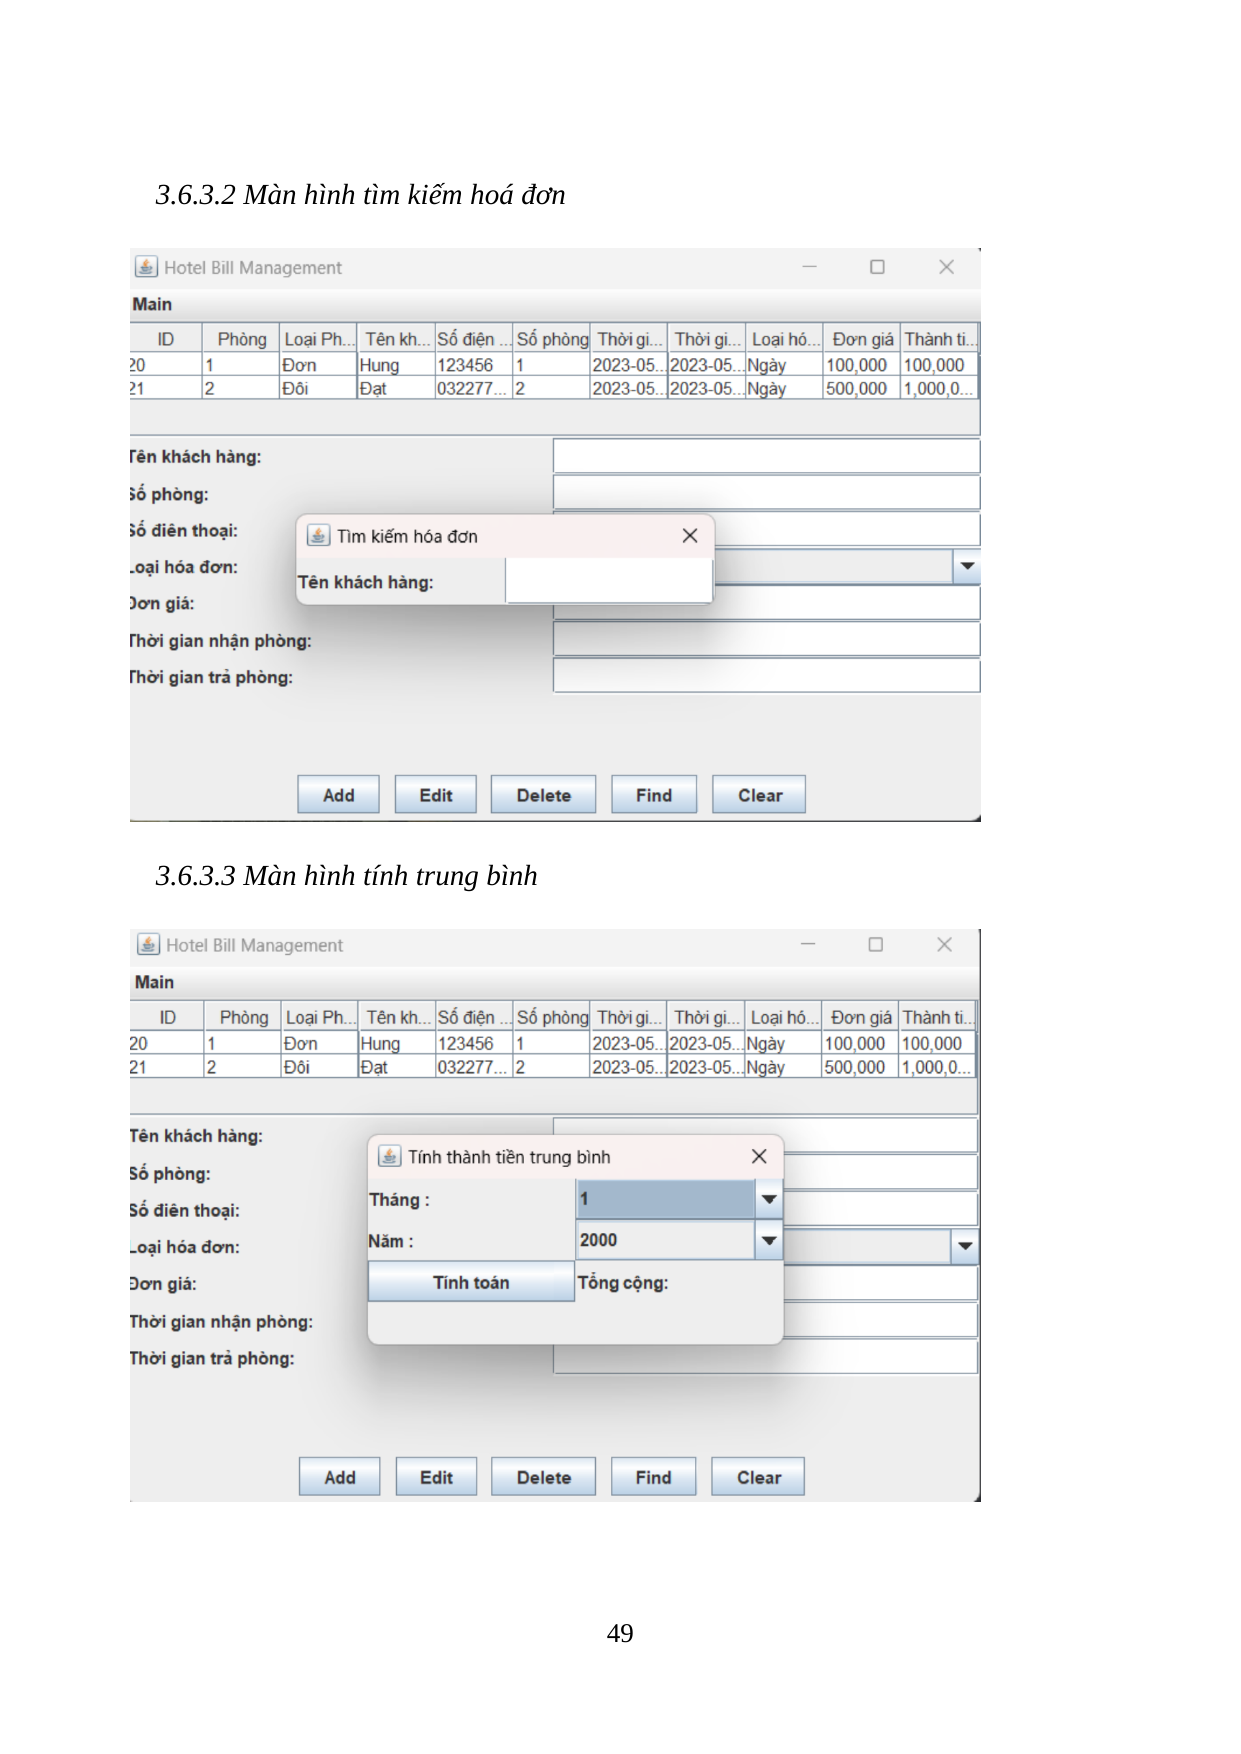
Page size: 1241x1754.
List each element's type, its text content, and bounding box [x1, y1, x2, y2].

picture [118, 917, 992, 1513]
text Màn hình tìm kiếm hoá đơn [156, 177, 1119, 211]
text Màn hình tính trung bình [156, 858, 1119, 891]
picture [118, 236, 992, 833]
